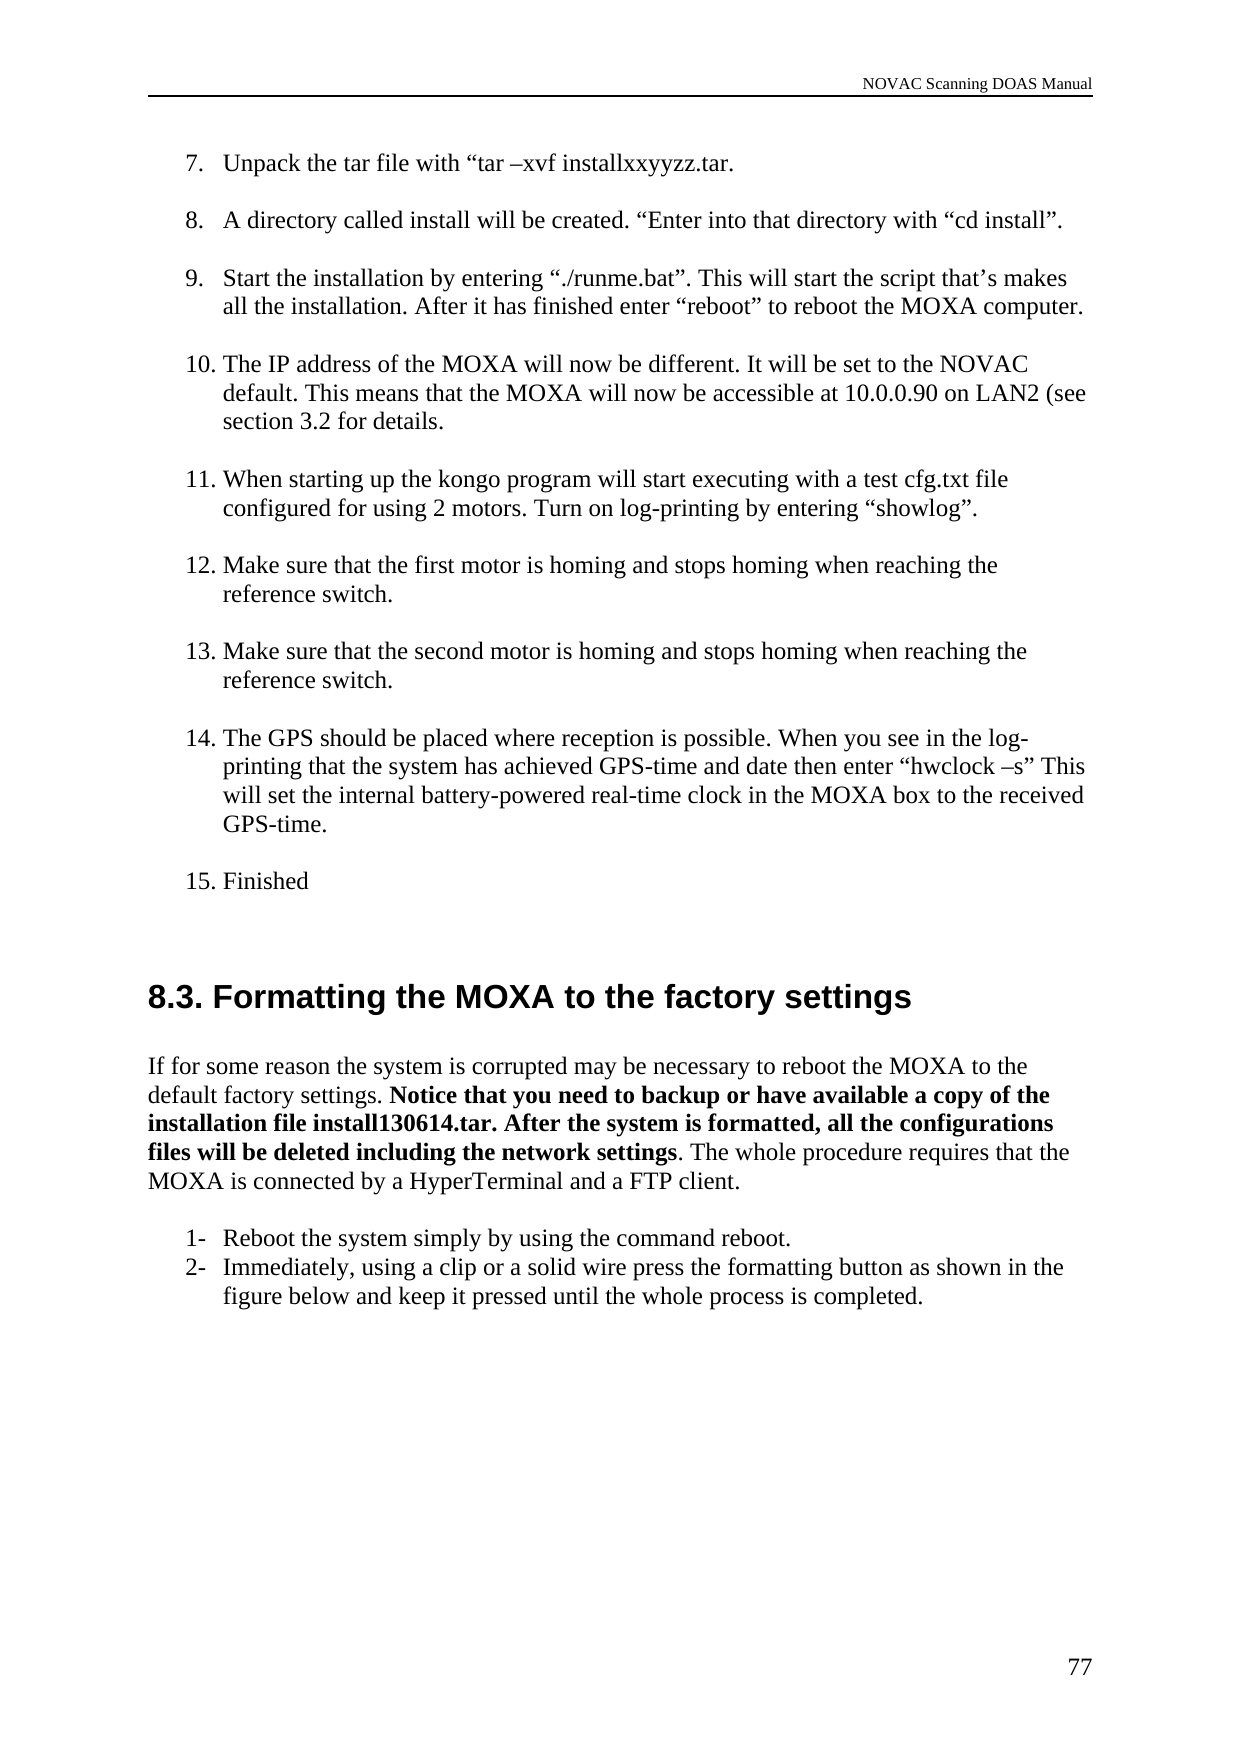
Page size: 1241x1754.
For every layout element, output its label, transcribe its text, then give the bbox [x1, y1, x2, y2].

list Make sure that the first motor is homing and stops homing when reaching the reference switch. [185, 550, 1093, 608]
list Immediately, using a clip or a solid wire press the formatting button as shown in the figure below and keep it pressed until the whole process is completed. [185, 1252, 1093, 1310]
list The GPS should be placed where reception is possible. When you see in the log-printing that the system has achieved GPS-time and date then enter “hwclock –s” This will set the internal battery-powered real-time clock in the MOXA box to the received GPS-time. [185, 723, 1093, 838]
list Make sure that the second motor is homing and stops homing when reaching the reference switch. [185, 636, 1093, 694]
text If for some reason the system is corrupted may be necessary to reboot the MOXA to the default factory settings. Notice that you need to backup or have available a copy of the installation file install130614.tar. After the system is formatted, all the configurations files will be deleted including the network settings. The whole procedure requires that the MOXA is connected by a HyperTerminal and a FTP client. [148, 1051, 1093, 1195]
list Unpack the tar file with “tar –xvf installxxyyzz.tar. [185, 148, 1093, 176]
list Finished [185, 866, 1093, 895]
list A directory called install will be created. “Enter into that directory with “cd install”. [185, 205, 1093, 234]
list Reboot the system simply by using the command reboot. [185, 1223, 1093, 1252]
list When starting up the kongo program will start executing with a test cfg.txt file configured for using 2 motors. Turn on log-printing by entering “showlog”. [185, 464, 1093, 521]
subtitle 8.3. Formatting the MOXA to the factory settings [148, 978, 1093, 1016]
list The IP address of the MOXA will now be different. It will be set to the NOVAC default. This means that the MOXA will now be accessible at 10.0.0.90 on LAN2 (see section 3.2 for details. [185, 349, 1093, 435]
list Start the installation by entering “./runme.bat”. This will start the script that’s makes all the installation. After it has finished enter “reboot” to reboot the MOXA computer. [185, 263, 1093, 320]
